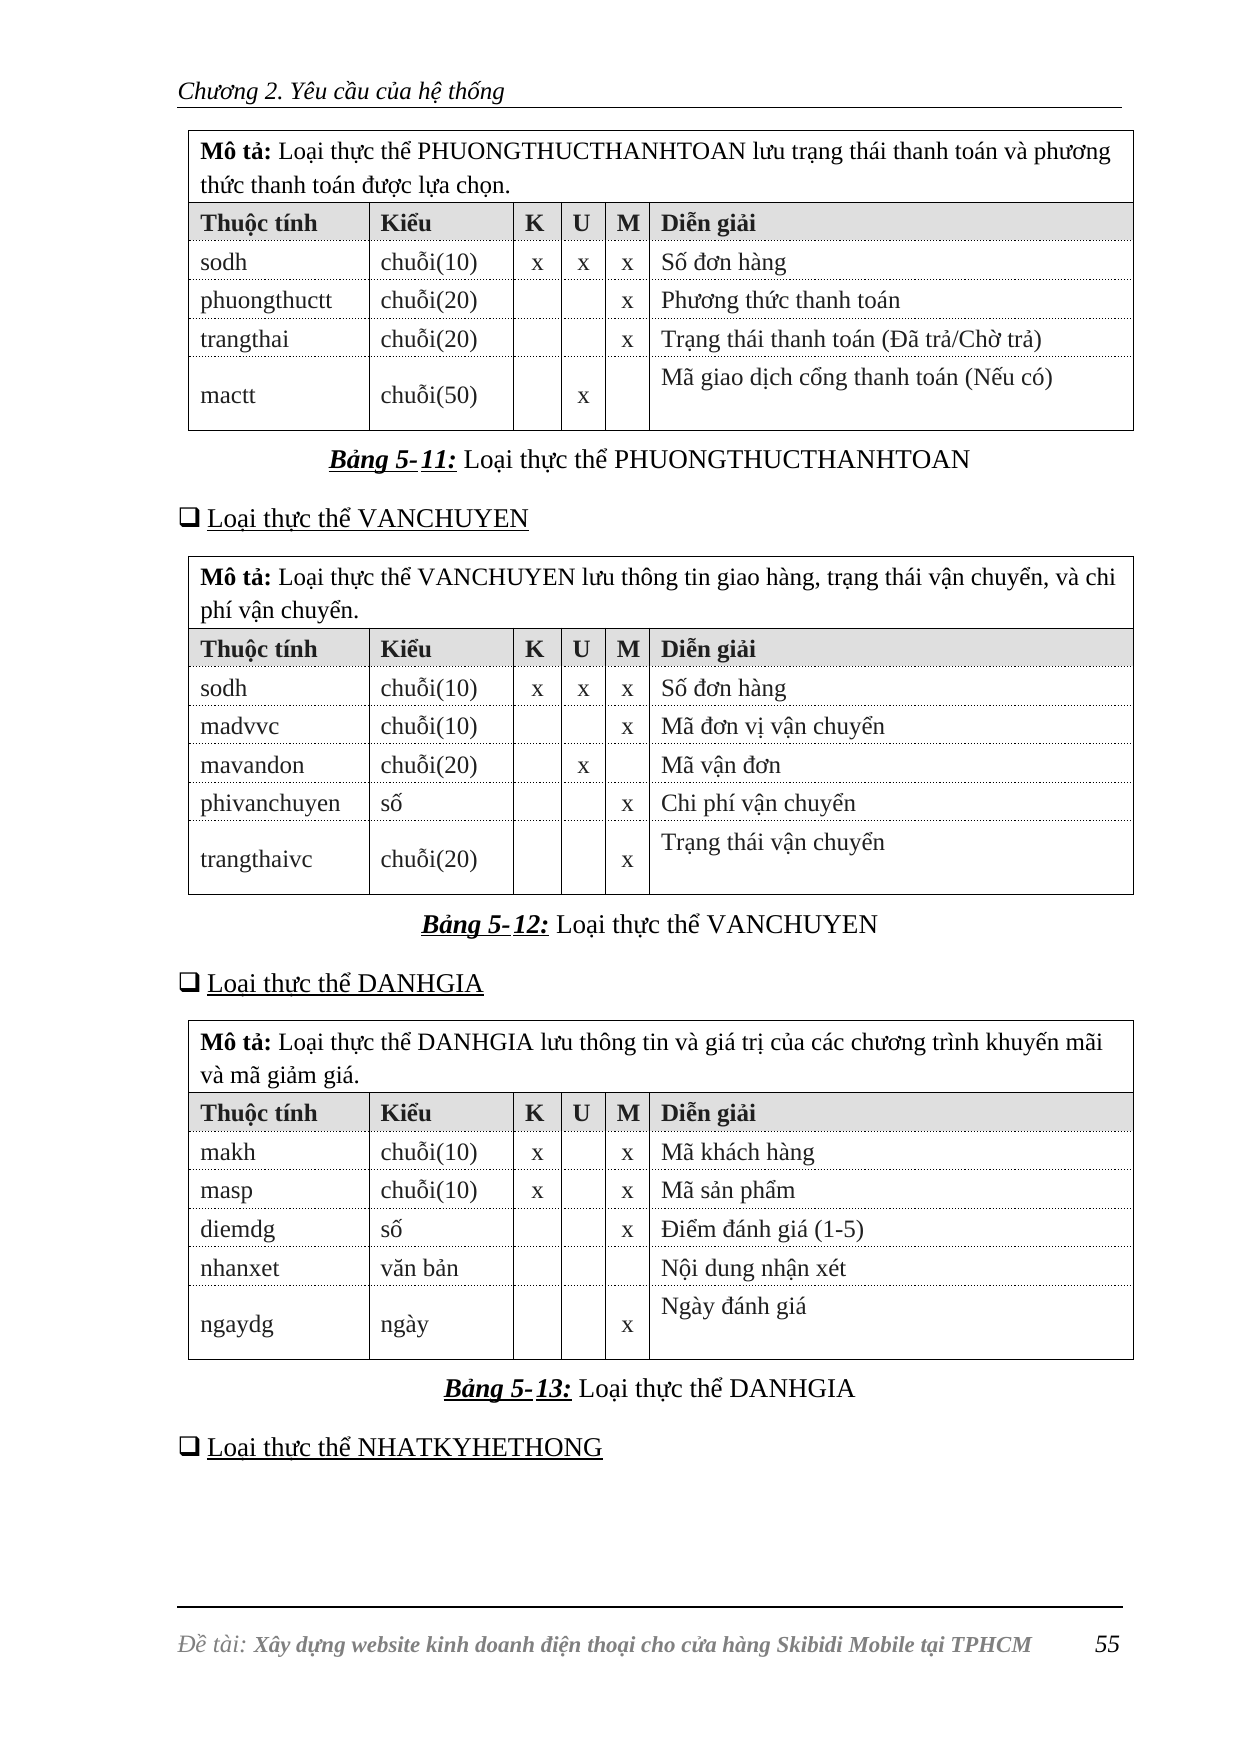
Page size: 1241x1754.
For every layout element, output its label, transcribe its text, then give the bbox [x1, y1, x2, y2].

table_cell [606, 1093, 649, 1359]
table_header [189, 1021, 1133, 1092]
list Loại thực thể DANHGIA [177, 967, 1122, 998]
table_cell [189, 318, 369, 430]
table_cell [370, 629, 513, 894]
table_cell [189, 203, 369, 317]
text Bảng 5-11: Loại thực thể PHUONGTHUCTHANHTOAN [177, 443, 1122, 474]
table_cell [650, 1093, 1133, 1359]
text Bảng 5-12: Loại thực thể VANCHUYEN [177, 908, 1122, 939]
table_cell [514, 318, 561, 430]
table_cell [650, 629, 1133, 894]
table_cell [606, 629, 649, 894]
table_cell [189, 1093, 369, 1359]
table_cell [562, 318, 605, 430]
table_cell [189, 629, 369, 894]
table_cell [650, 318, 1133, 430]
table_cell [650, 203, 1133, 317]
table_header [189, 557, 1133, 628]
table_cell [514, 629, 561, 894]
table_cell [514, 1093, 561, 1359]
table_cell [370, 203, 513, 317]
list Loại thực thể NHATKYHETHONG [177, 1431, 1122, 1463]
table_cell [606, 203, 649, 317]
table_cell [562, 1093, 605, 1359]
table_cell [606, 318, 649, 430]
list Loại thực thể VANCHUYEN [177, 503, 1122, 534]
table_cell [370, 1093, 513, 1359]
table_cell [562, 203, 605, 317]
text Bảng 5-13: Loại thực thể DANHGIA [177, 1372, 1122, 1403]
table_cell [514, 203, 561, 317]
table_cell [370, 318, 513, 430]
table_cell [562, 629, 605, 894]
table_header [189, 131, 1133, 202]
